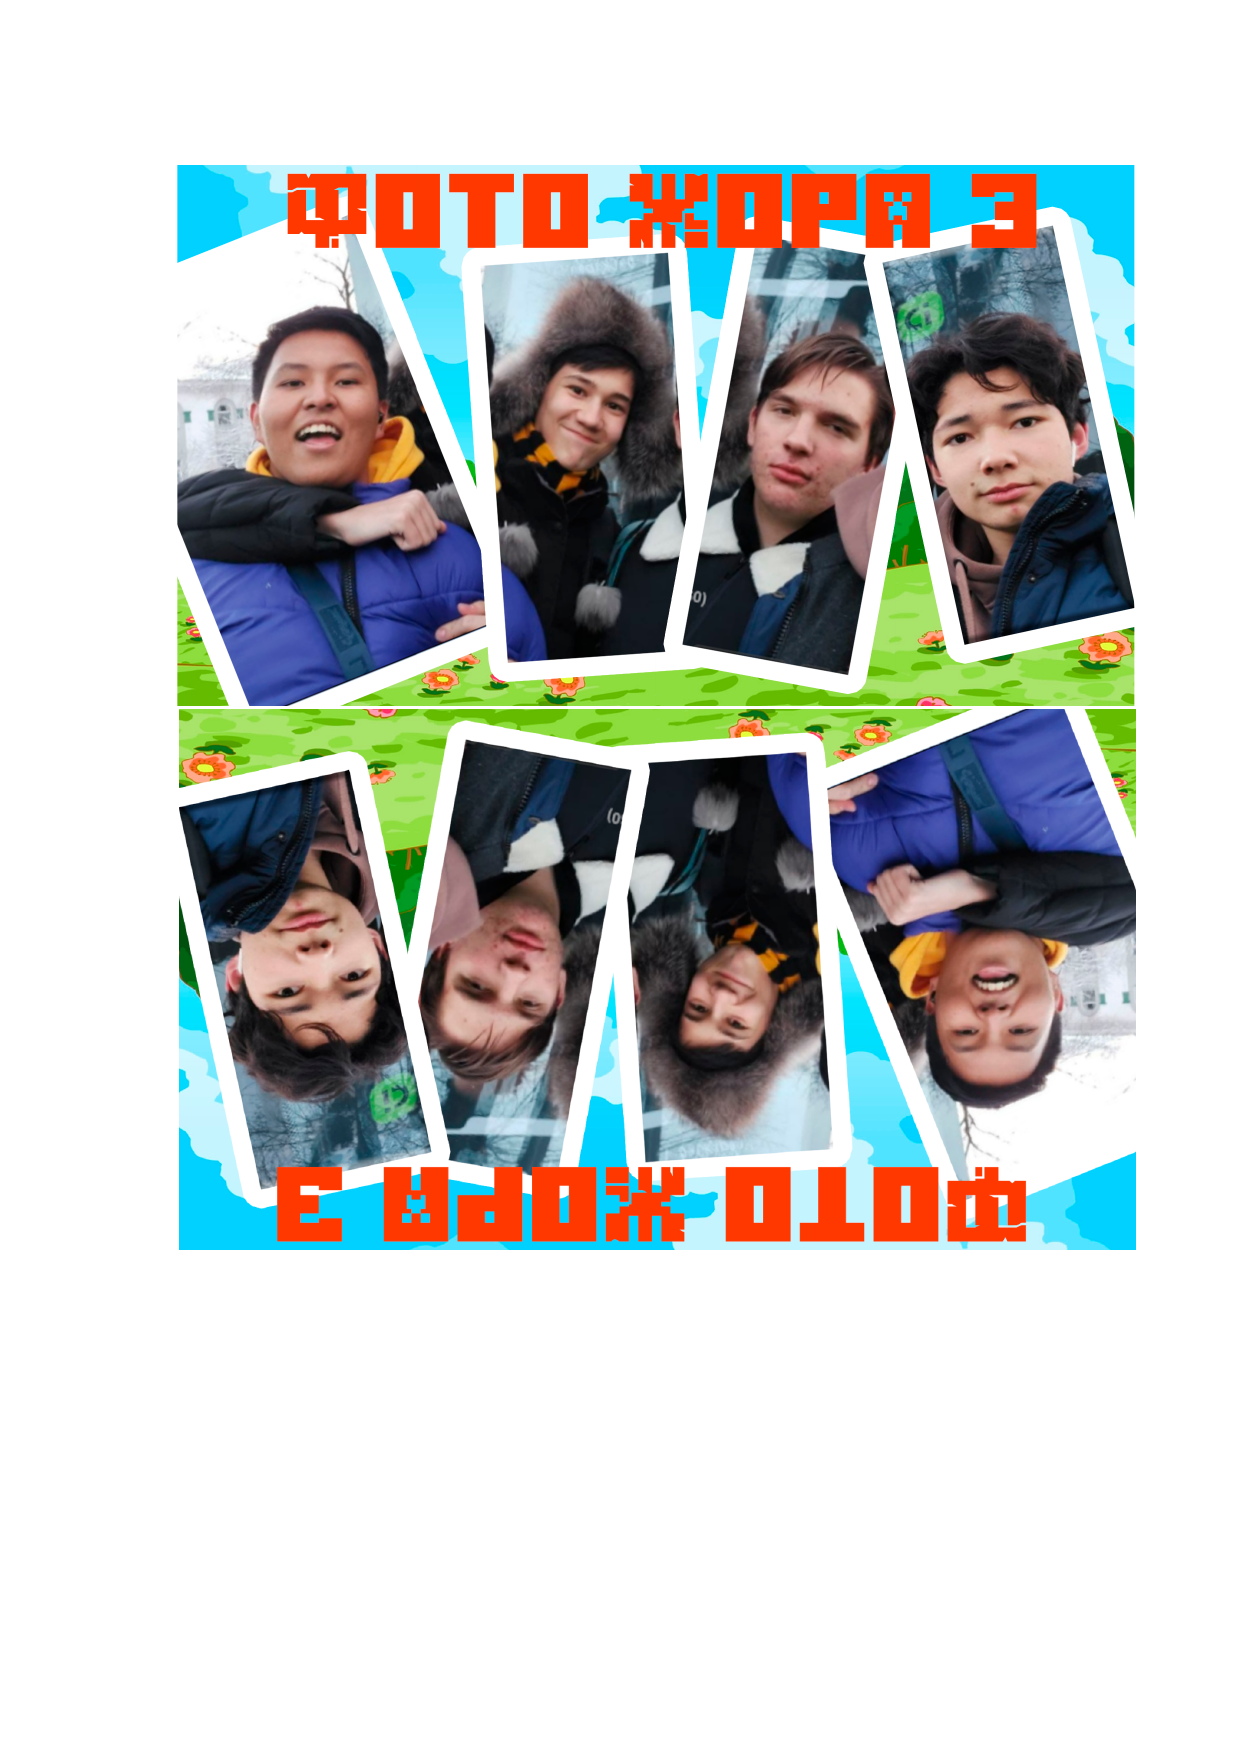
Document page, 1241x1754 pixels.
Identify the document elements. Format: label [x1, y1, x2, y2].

picture [177, 165, 1135, 706]
picture [180, 709, 1135, 1249]
